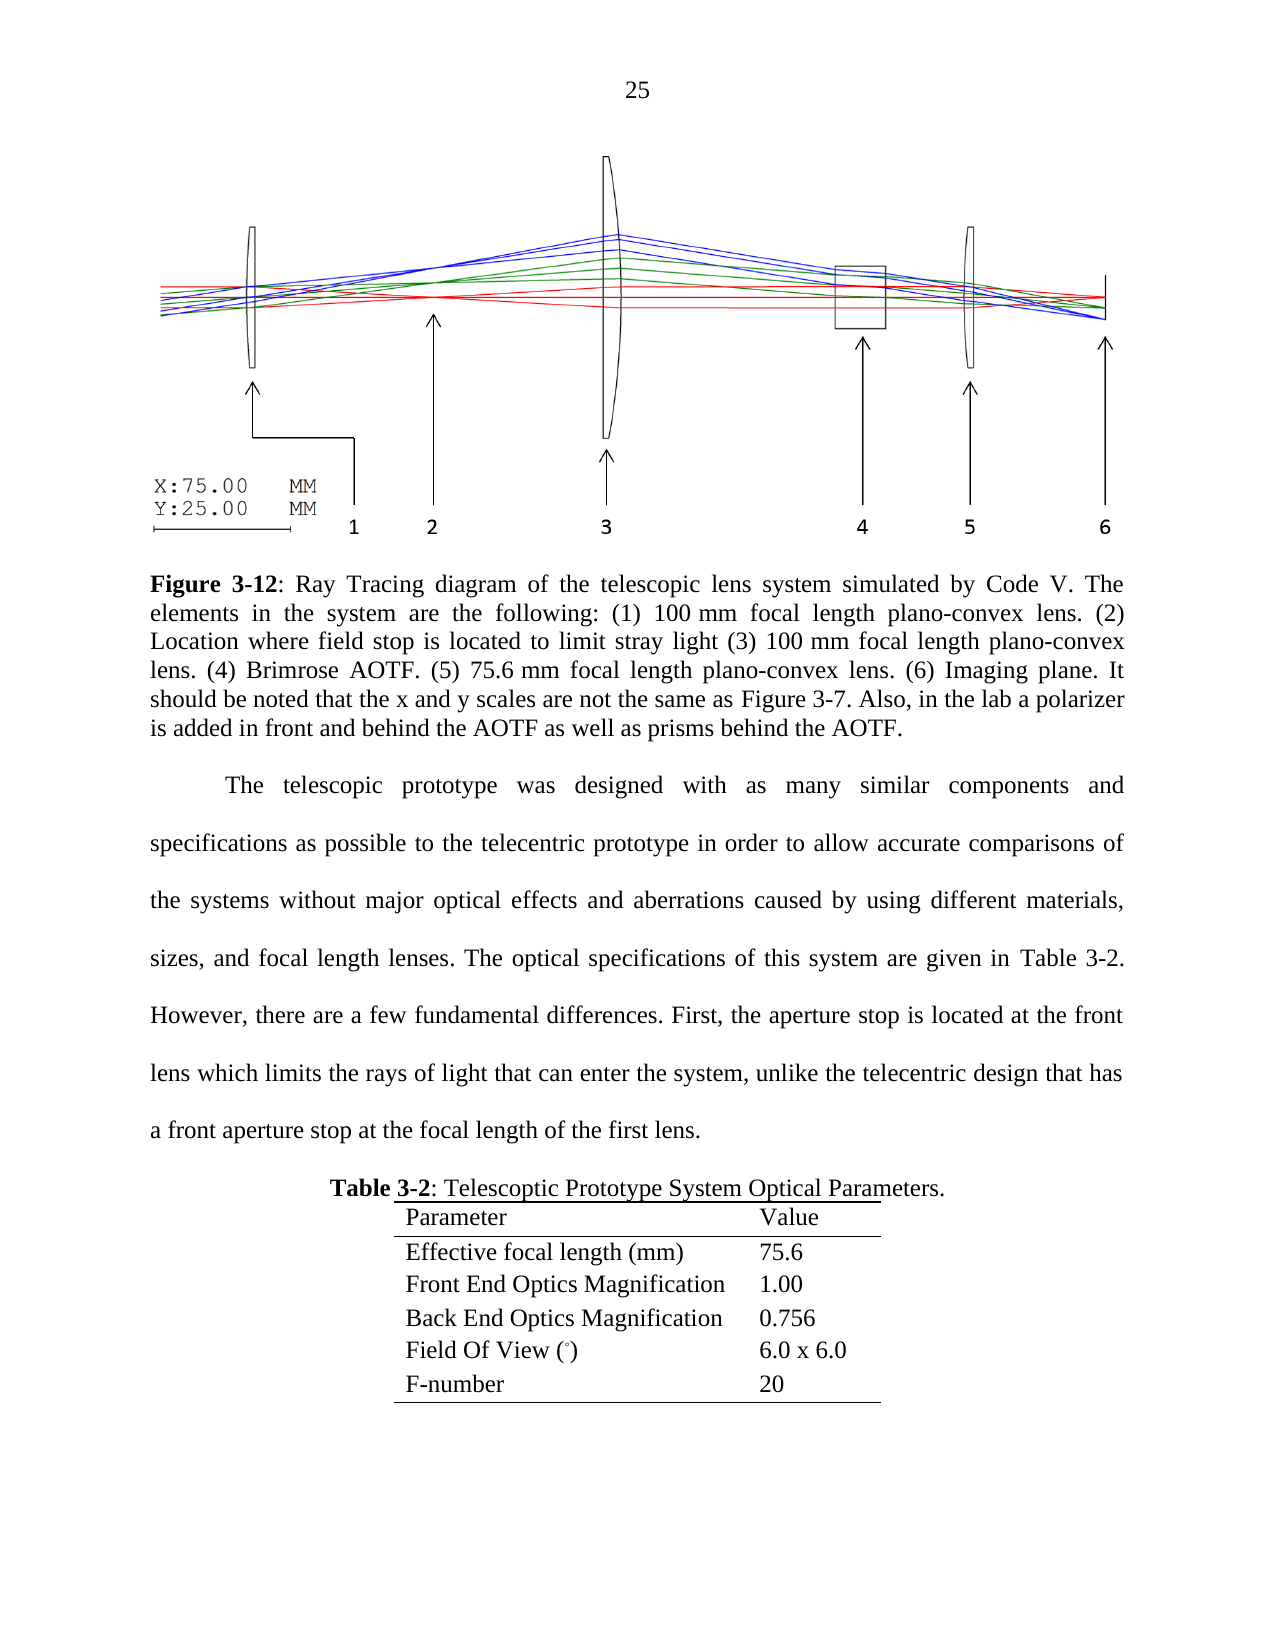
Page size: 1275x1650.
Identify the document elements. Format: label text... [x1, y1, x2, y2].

table_cell 20 [748, 1369, 881, 1402]
table_cell 0.756 [748, 1303, 881, 1336]
table_cell 75.6 [748, 1237, 881, 1269]
table_cell Front End Optics Magnification [394, 1270, 748, 1303]
text Figure 3-12: Ray Tracing diagram of the telescopic lens system simulated by Code V. The elements in the system are the following: (1) 100 mm focal length plano-convex lens. (2) Location where field stop is located to limit stray light (3) 100 mm focal length plano-convex lens. (4) Brimrose AOTF. (5) 75.6 mm focal length plano-convex lens. (6) Imaging plane. It should be noted that the x and y scales are not the same as Figure 3-7. Also, in the lab a polarizer is added in front and behind the AOTF as well as prisms behind the AOTF. [150, 569, 1125, 741]
table_cell Back End Optics Magnification [394, 1303, 748, 1336]
table_cell Field Of View (◦) [394, 1336, 748, 1369]
text The telescopic prototype was designed with as many similar components and specifications as possible to the telecentric prototype in order to allow accurate comparisons of the systems without major optical effects and aberrations caused by using different materials, sizes, and focal length lenses. The optical specifications of this system are given in Table 3-2. However, there are a few fundamental differences. First, the aperture stop is located at the front lens which limits the rays of light that can enter the system, unlike the telecentric design that has a front aperture stop at the focal length of the first lens. [150, 770, 1125, 1144]
table_header Value [748, 1203, 881, 1236]
table_cell 6.0 x 6.0 [748, 1336, 881, 1369]
table_header Parameter [394, 1203, 748, 1236]
table_cell Effective focal length (mm) [394, 1237, 748, 1269]
table_cell 1.00 [748, 1270, 881, 1303]
text Table 3-2: Telescoptic Prototype System Optical Parameters. [150, 1173, 1125, 1201]
table_cell F-number [394, 1369, 748, 1402]
